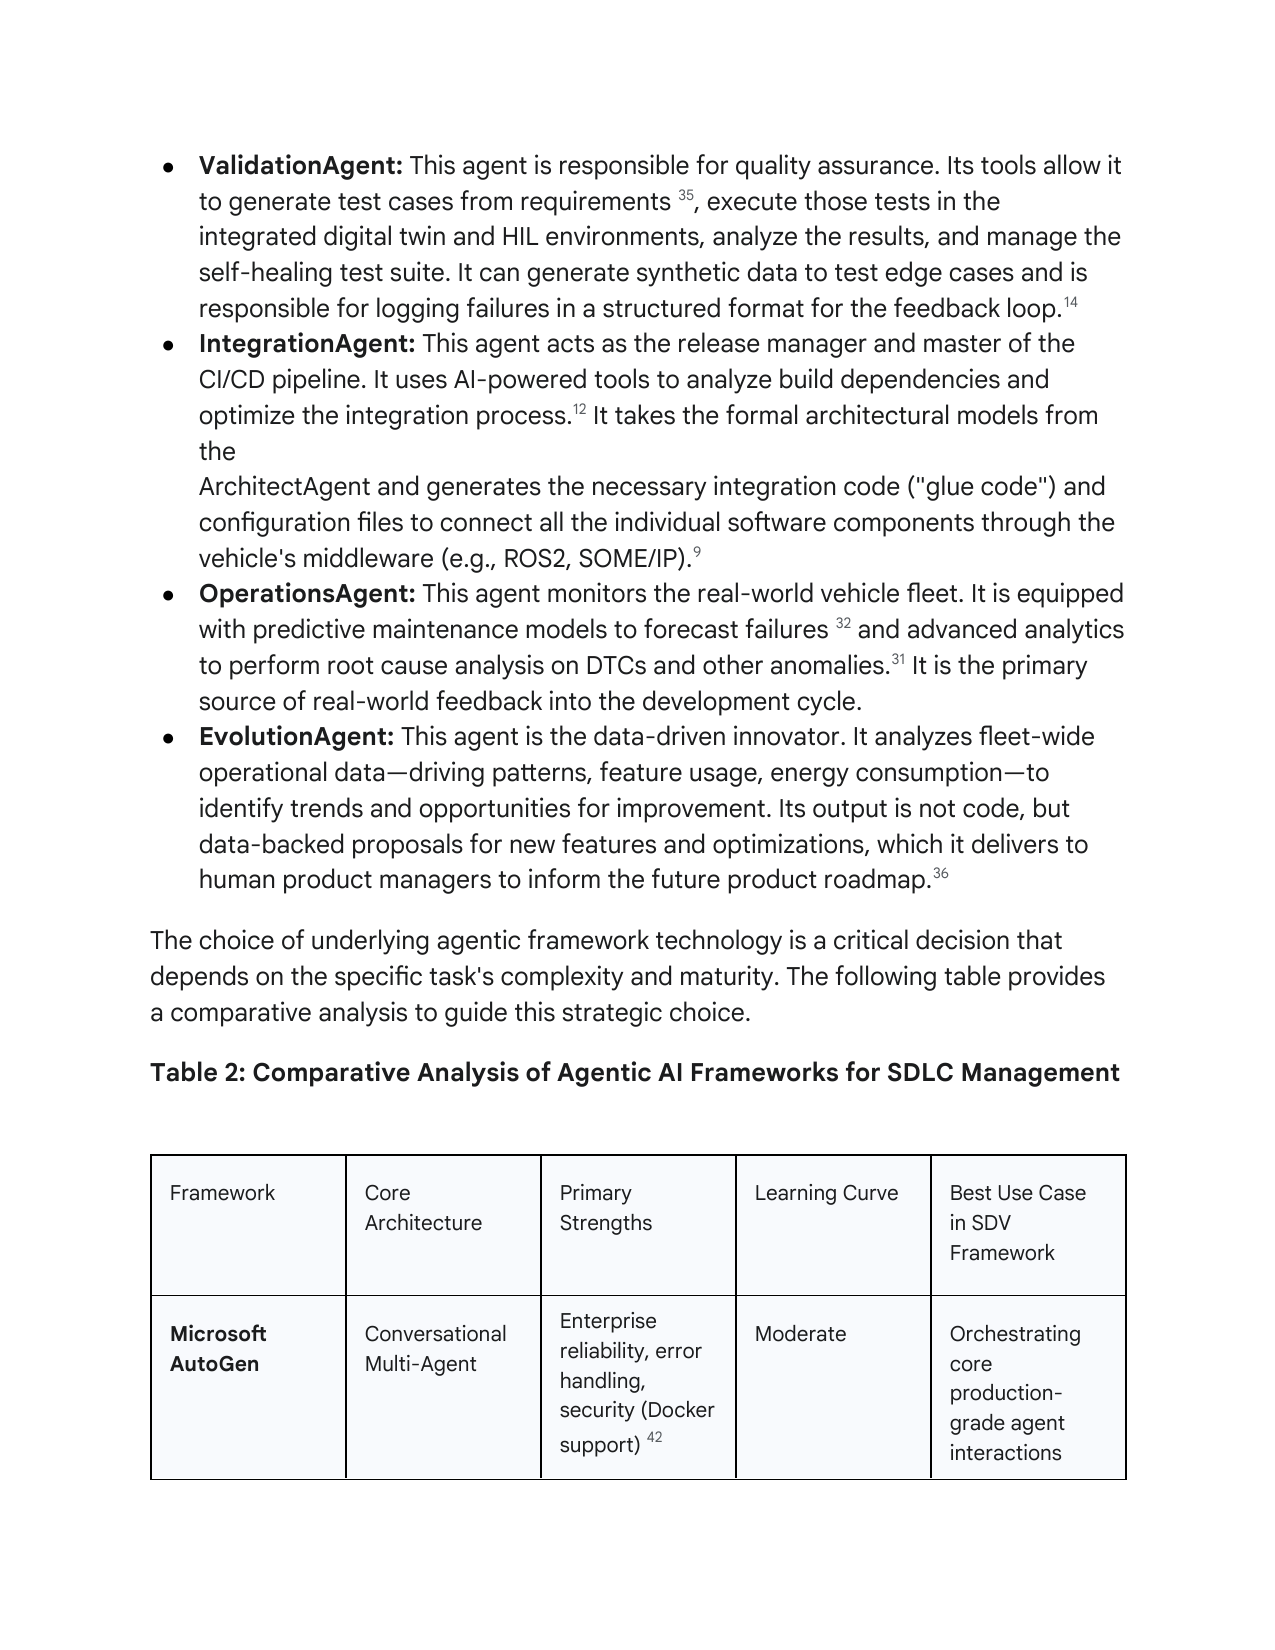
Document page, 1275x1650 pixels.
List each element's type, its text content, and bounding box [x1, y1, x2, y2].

table_header Learning Curve [737, 1156, 930, 1294]
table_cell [542, 1296, 735, 1478]
table_cell Microsoft AutoGen [152, 1296, 345, 1478]
list OperationsAgent: This agent monitors the real-world vehicle fleet. It is equipped with predictive maintenance models to forecast failures 32 and advanced analytics to perform root cause analysis on DTCs and other anomalies.31 It is the primary source of real-world feedback into the development cycle. [161, 579, 1125, 717]
text Table 2: Comparative Analysis of Agentic AI Frameworks for SDLC Management [150, 1057, 1125, 1089]
list IntegrationAgent: This agent acts as the release manager and master of the CI/CD pipeline. It uses AI-powered tools to analyze build dependencies and optimize the integration process.12 It takes the formal architectural models from the ArchitectAgent and generates the necessary integration code ("glue code") and configuration files to connect all the individual software components through the vehicle's middleware (e.g., ROS2, SOME/IP).9 [161, 329, 1125, 574]
list EvolutionAgent: This agent is the data-driven innovator. It analyzes fleet-wide operational data—driving patterns, feature usage, energy consumption—to identify trends and opportunities for improvement. Its output is not code, but data-backed proposals for new features and optimizations, which it delivers to human product managers to inform the future product roadmap.36 [161, 722, 1125, 896]
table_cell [347, 1296, 540, 1478]
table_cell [932, 1296, 1125, 1478]
table_header Core Architecture [347, 1156, 540, 1294]
text The choice of underlying agentic framework technology is a critical decision that depends on the specific task's complexity and maturity. The following table provides a comparative analysis to guide this strategic choice. [150, 925, 1125, 1028]
list ValidationAgent: This agent is responsible for quality assurance. Its tools allow it to generate test cases from requirements 35, execute those tests in the integrated digital twin and HIL environments, analyze the results, and manage the self-healing test suite. It can generate synthetic data to test edge cases and is responsible for logging failures in a structured format for the feedback loop.14 [161, 150, 1125, 324]
table_header Framework [152, 1156, 345, 1294]
table_header Best Use Case in SDV Framework [932, 1156, 1125, 1294]
table_cell Moderate [737, 1296, 930, 1478]
table_header Primary Strengths [542, 1156, 735, 1294]
